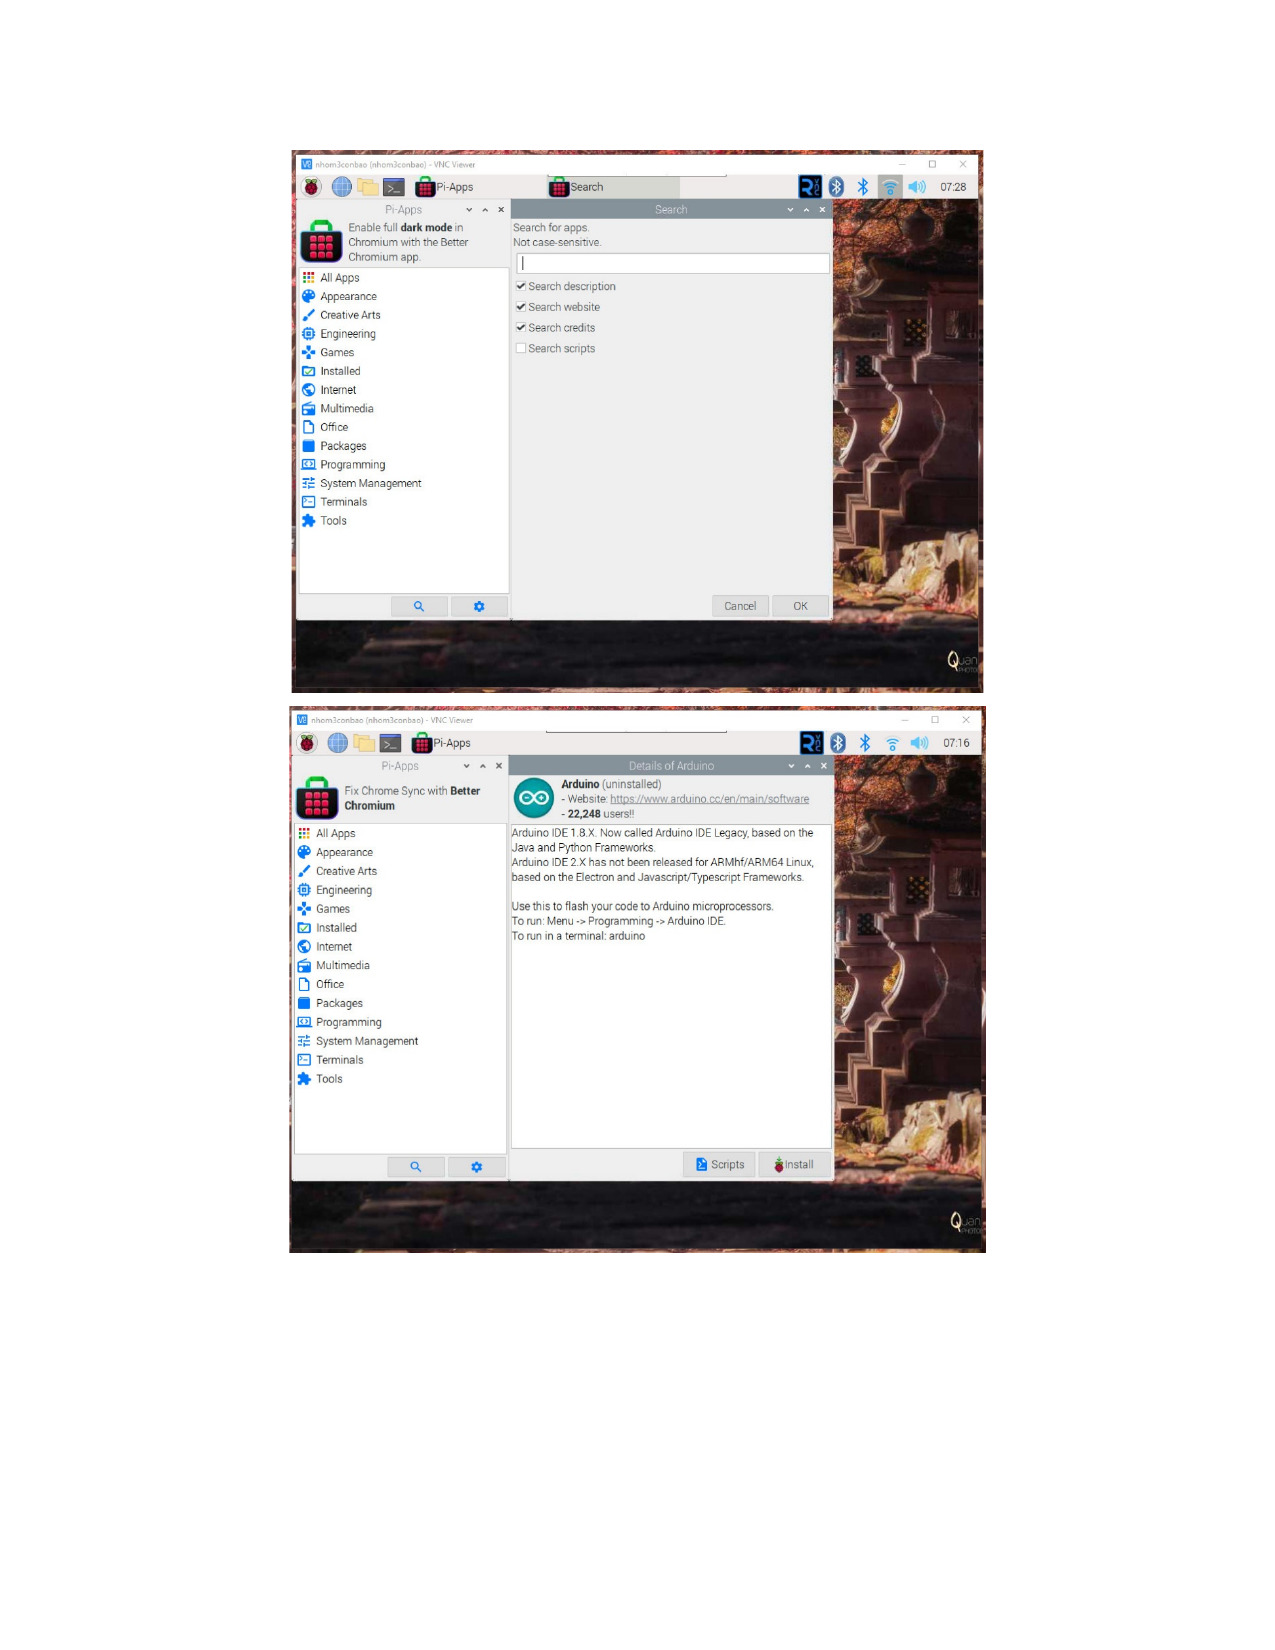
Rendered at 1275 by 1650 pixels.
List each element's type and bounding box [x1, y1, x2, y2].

picture [289, 706, 986, 1253]
picture [291, 150, 984, 693]
